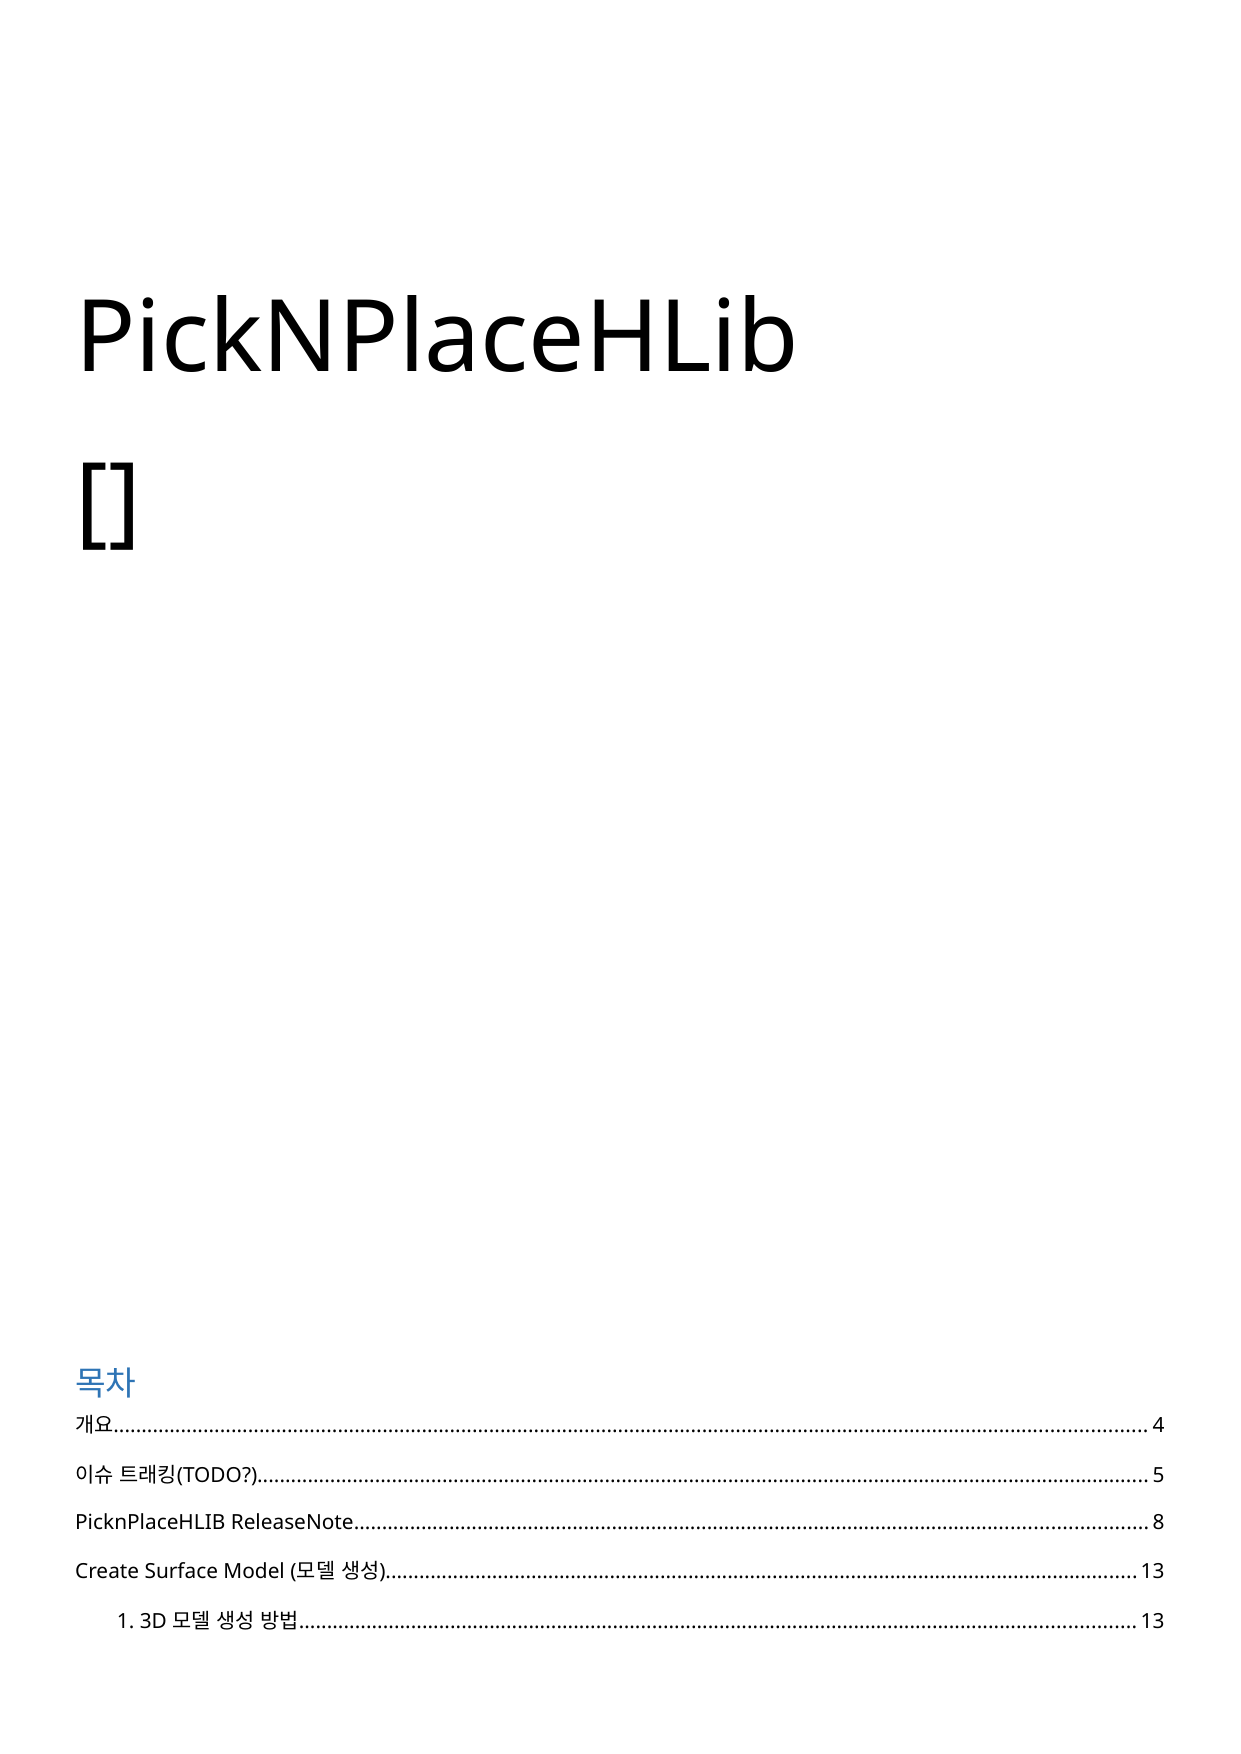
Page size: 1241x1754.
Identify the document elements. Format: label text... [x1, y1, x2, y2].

text [] [75, 428, 1165, 564]
text PickNPlaceHLib [75, 264, 1165, 400]
